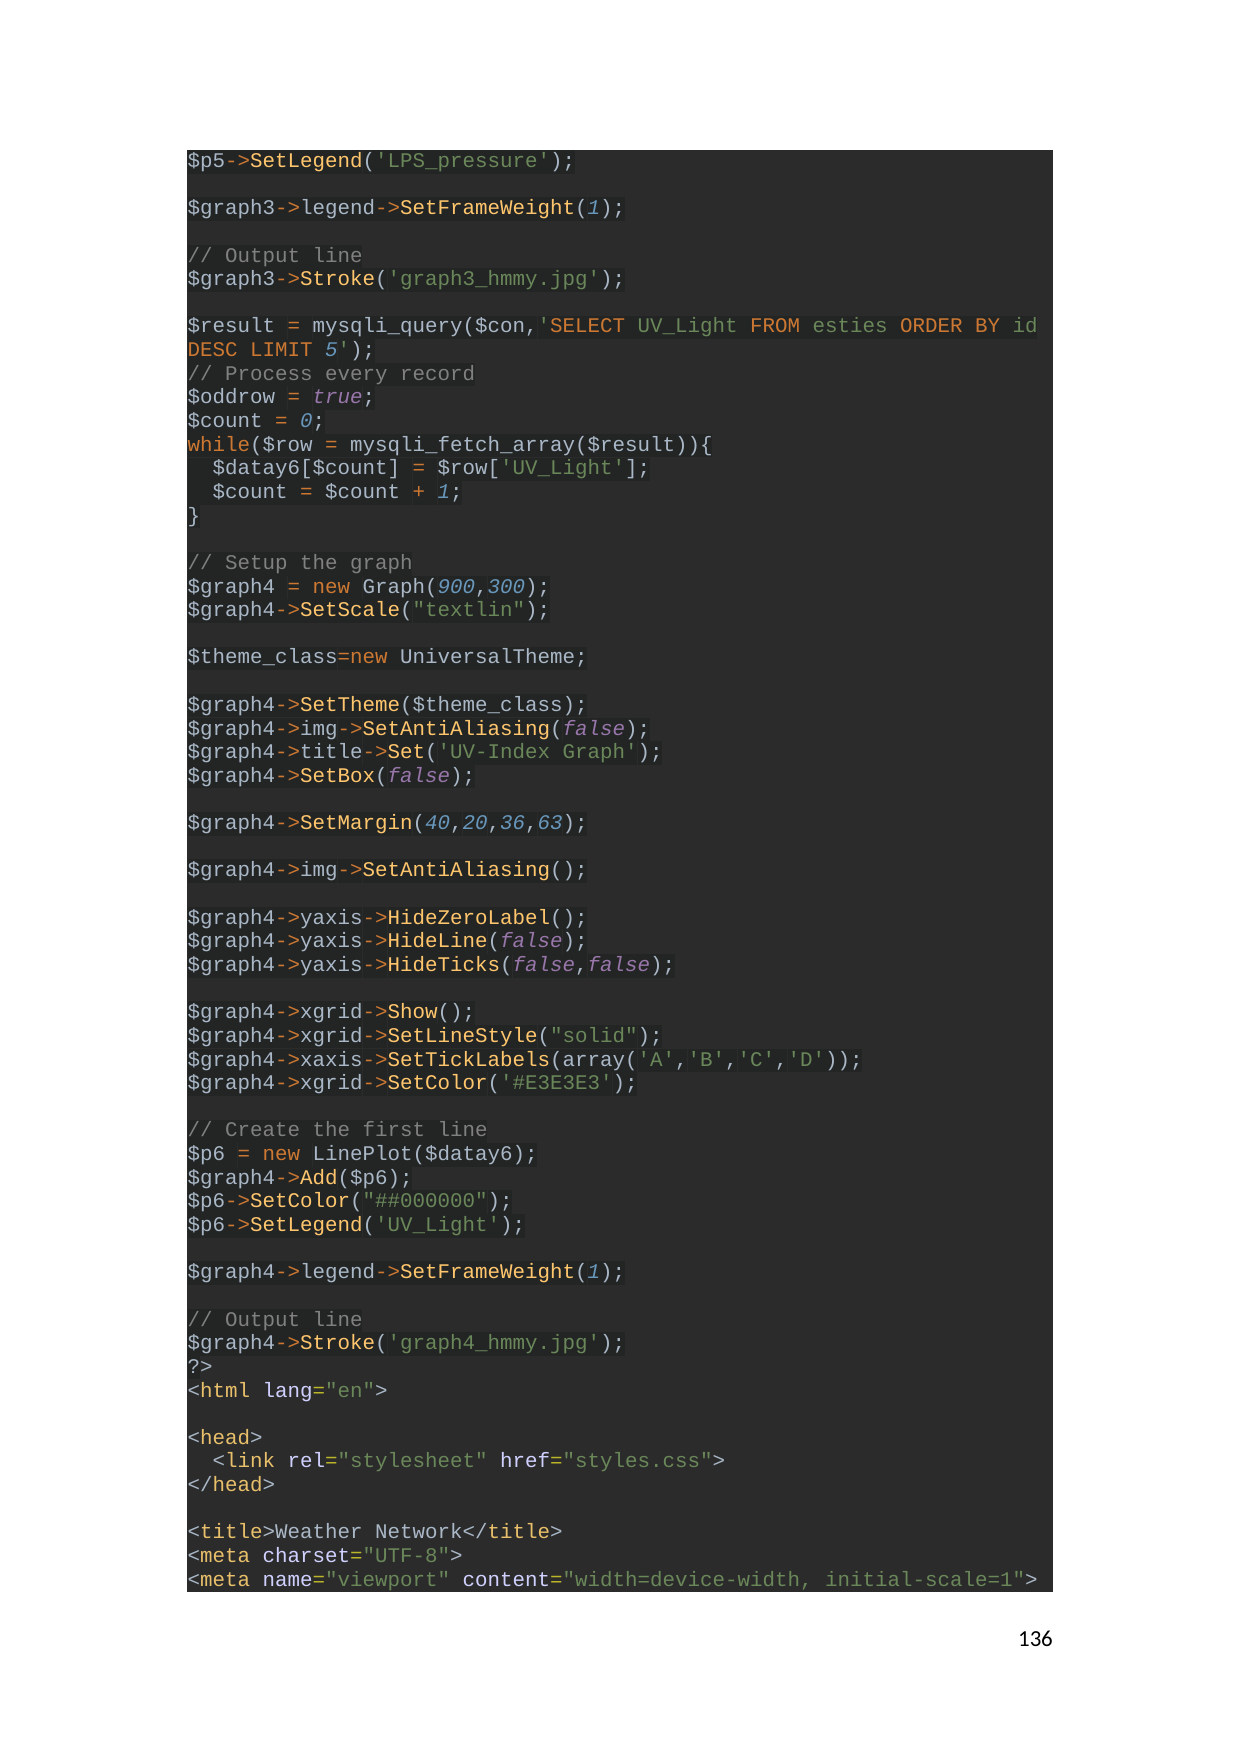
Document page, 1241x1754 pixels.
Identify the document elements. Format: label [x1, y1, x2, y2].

text [187, 150, 1053, 1592]
